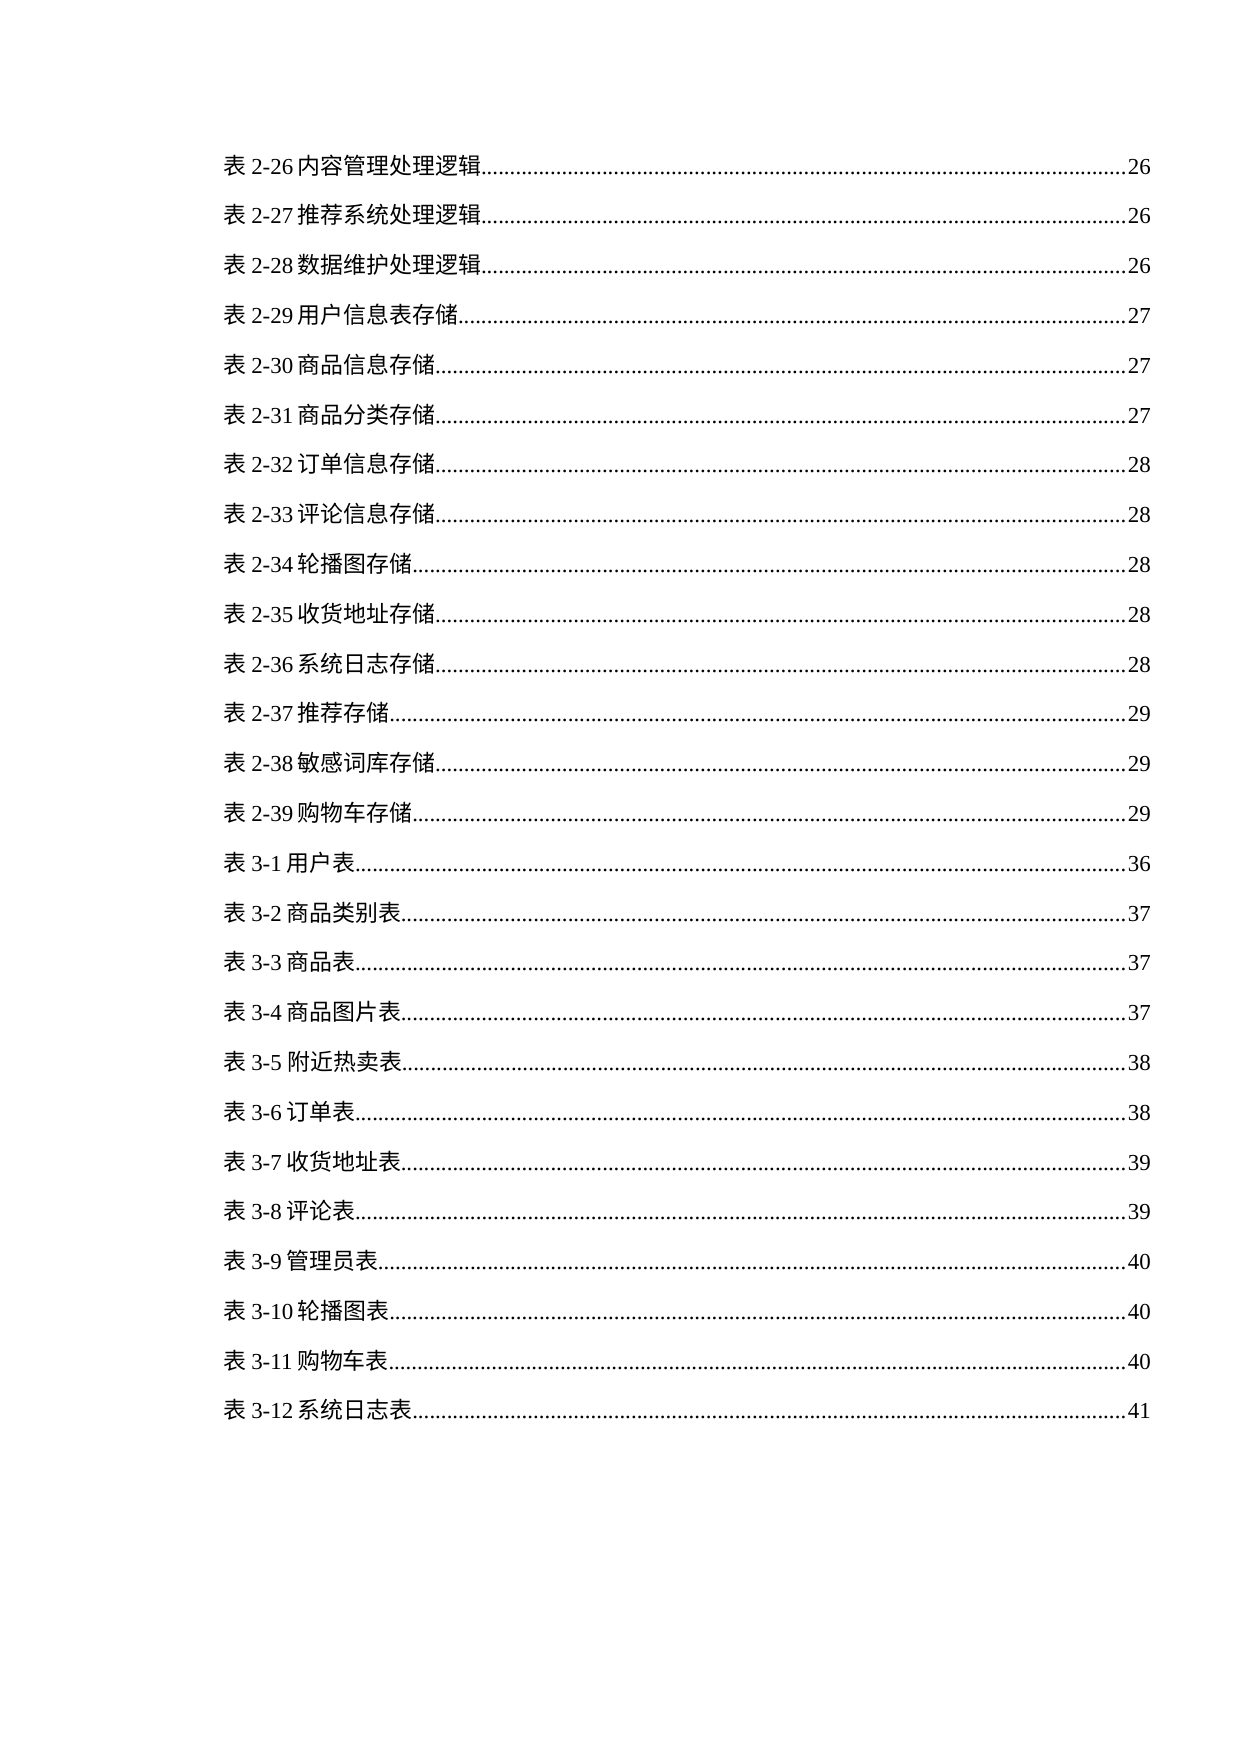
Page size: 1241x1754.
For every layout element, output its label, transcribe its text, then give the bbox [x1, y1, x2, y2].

text 表 2-35收货地址存储 28 [223, 596, 1152, 629]
text 表 2-32订单信息存储 28 [223, 446, 1152, 479]
text 表 2-36系统日志存储 28 [223, 646, 1152, 679]
text 表 3-4商品图片表 37 [223, 994, 1152, 1027]
text 表 2-27推荐系统处理逻辑 26 [223, 197, 1152, 231]
text 表 2-29用户信息表存储 27 [223, 297, 1152, 330]
text 表 3-2商品类别表 37 [223, 894, 1152, 928]
text 表 3-8评论表 39 [223, 1193, 1152, 1226]
text 表 3-7收货地址表 39 [223, 1143, 1152, 1177]
text 表 2-28数据维护处理逻辑 26 [223, 247, 1152, 280]
text 表 2-38敏感词库存储 29 [223, 745, 1152, 778]
text 表 2-33评论信息存储 28 [223, 496, 1152, 529]
text 表 2-37推荐存储 29 [223, 695, 1152, 728]
text 表 3-12系统日志表 41 [223, 1392, 1152, 1426]
text 表 2-26内容管理处理逻辑 26 [223, 148, 1152, 181]
text 表 3-11购物车表 40 [223, 1343, 1152, 1376]
text 表 3-5 附近热卖表 38 [223, 1044, 1152, 1077]
text 表 2-31商品分类存储 27 [223, 397, 1152, 430]
text 表 3-10轮播图表 40 [223, 1293, 1152, 1326]
text 表 3-3商品表 37 [223, 944, 1152, 977]
text 表 2-30商品信息存储 27 [223, 347, 1152, 380]
text 表 3-6订单表 38 [223, 1094, 1152, 1127]
text 表 2-34轮播图存储 28 [223, 546, 1152, 579]
text 表 3-1用户表 36 [223, 845, 1152, 878]
text 表 3-9管理员表 40 [223, 1243, 1152, 1276]
text 表 2-39购物车存储 29 [223, 795, 1152, 828]
